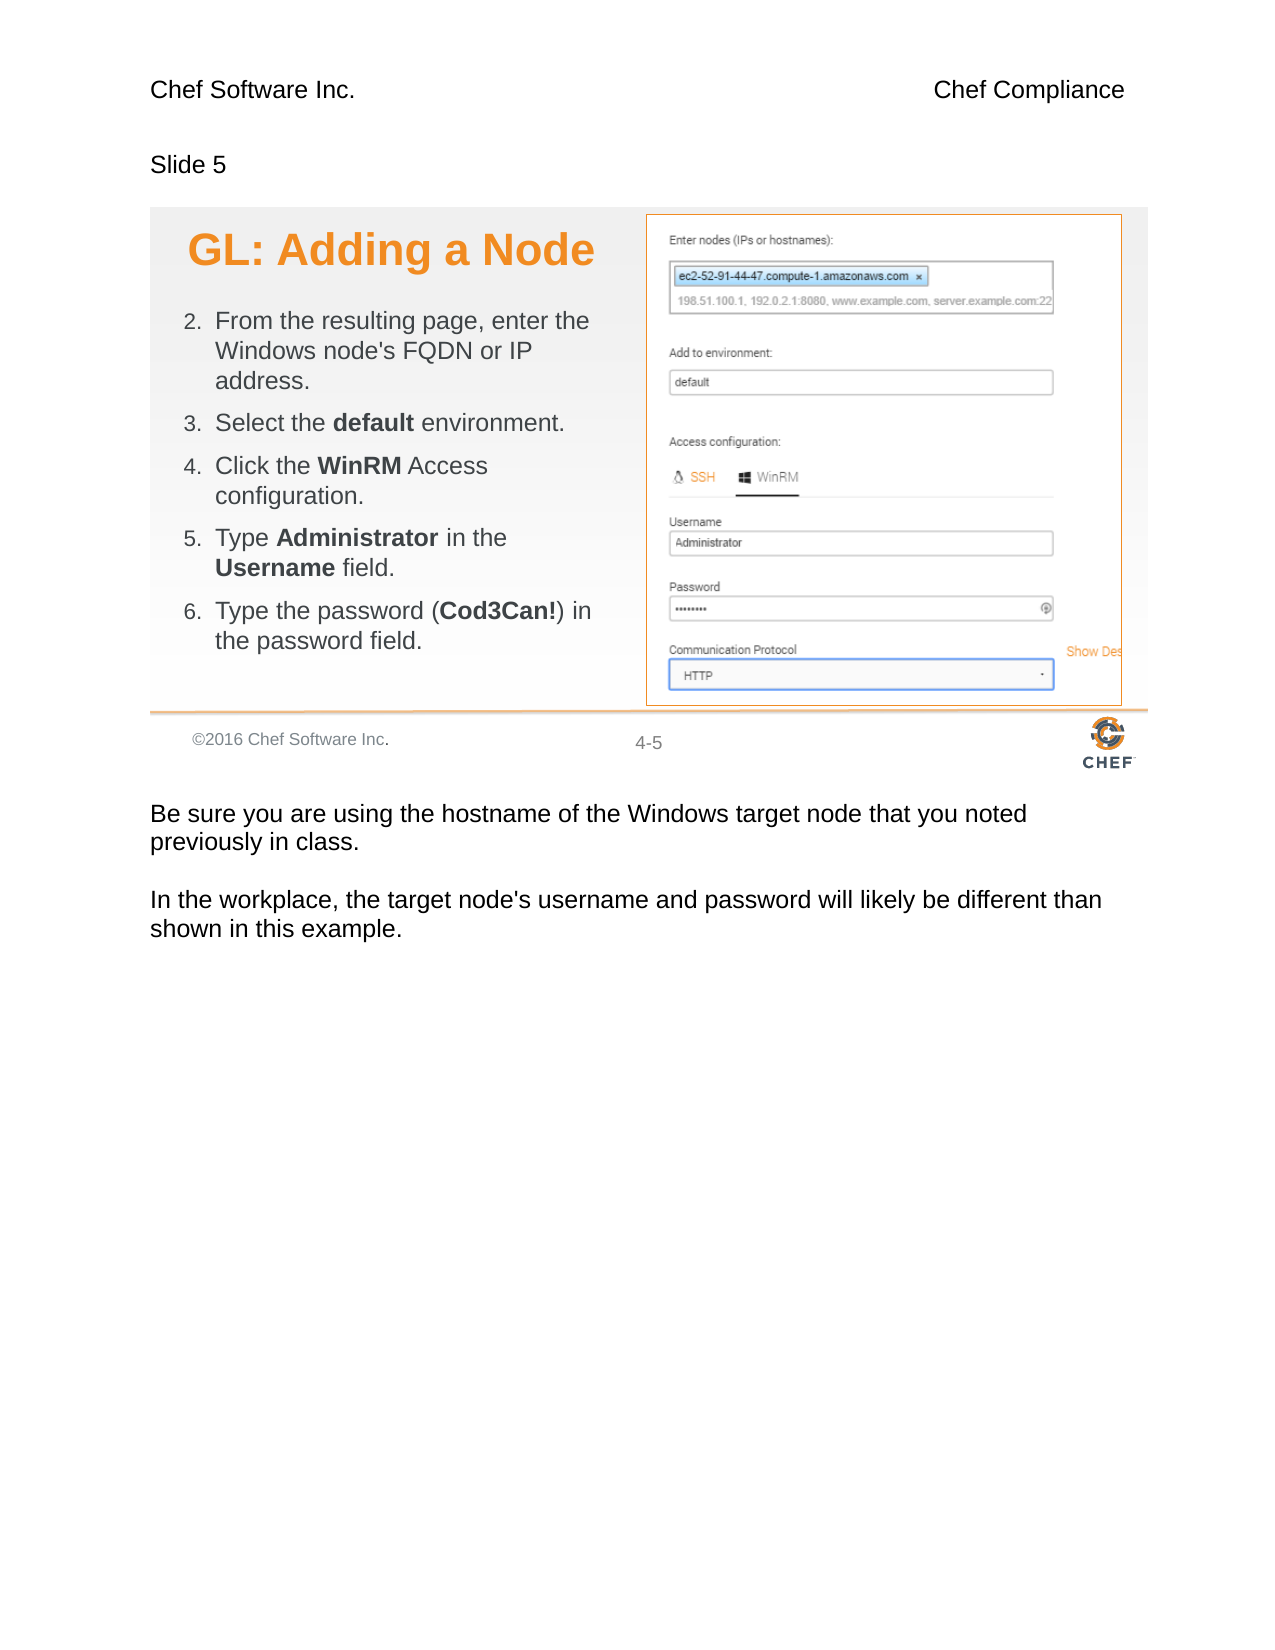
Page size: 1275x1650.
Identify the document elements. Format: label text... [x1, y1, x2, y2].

text Slide 5 [150, 150, 1125, 179]
text Be sure you are using the hostname of the Windows target node that you noted previously in class. [150, 798, 1125, 856]
text In the workplace, the target node's username and password will likely be different than shown in this example. [150, 885, 1125, 942]
